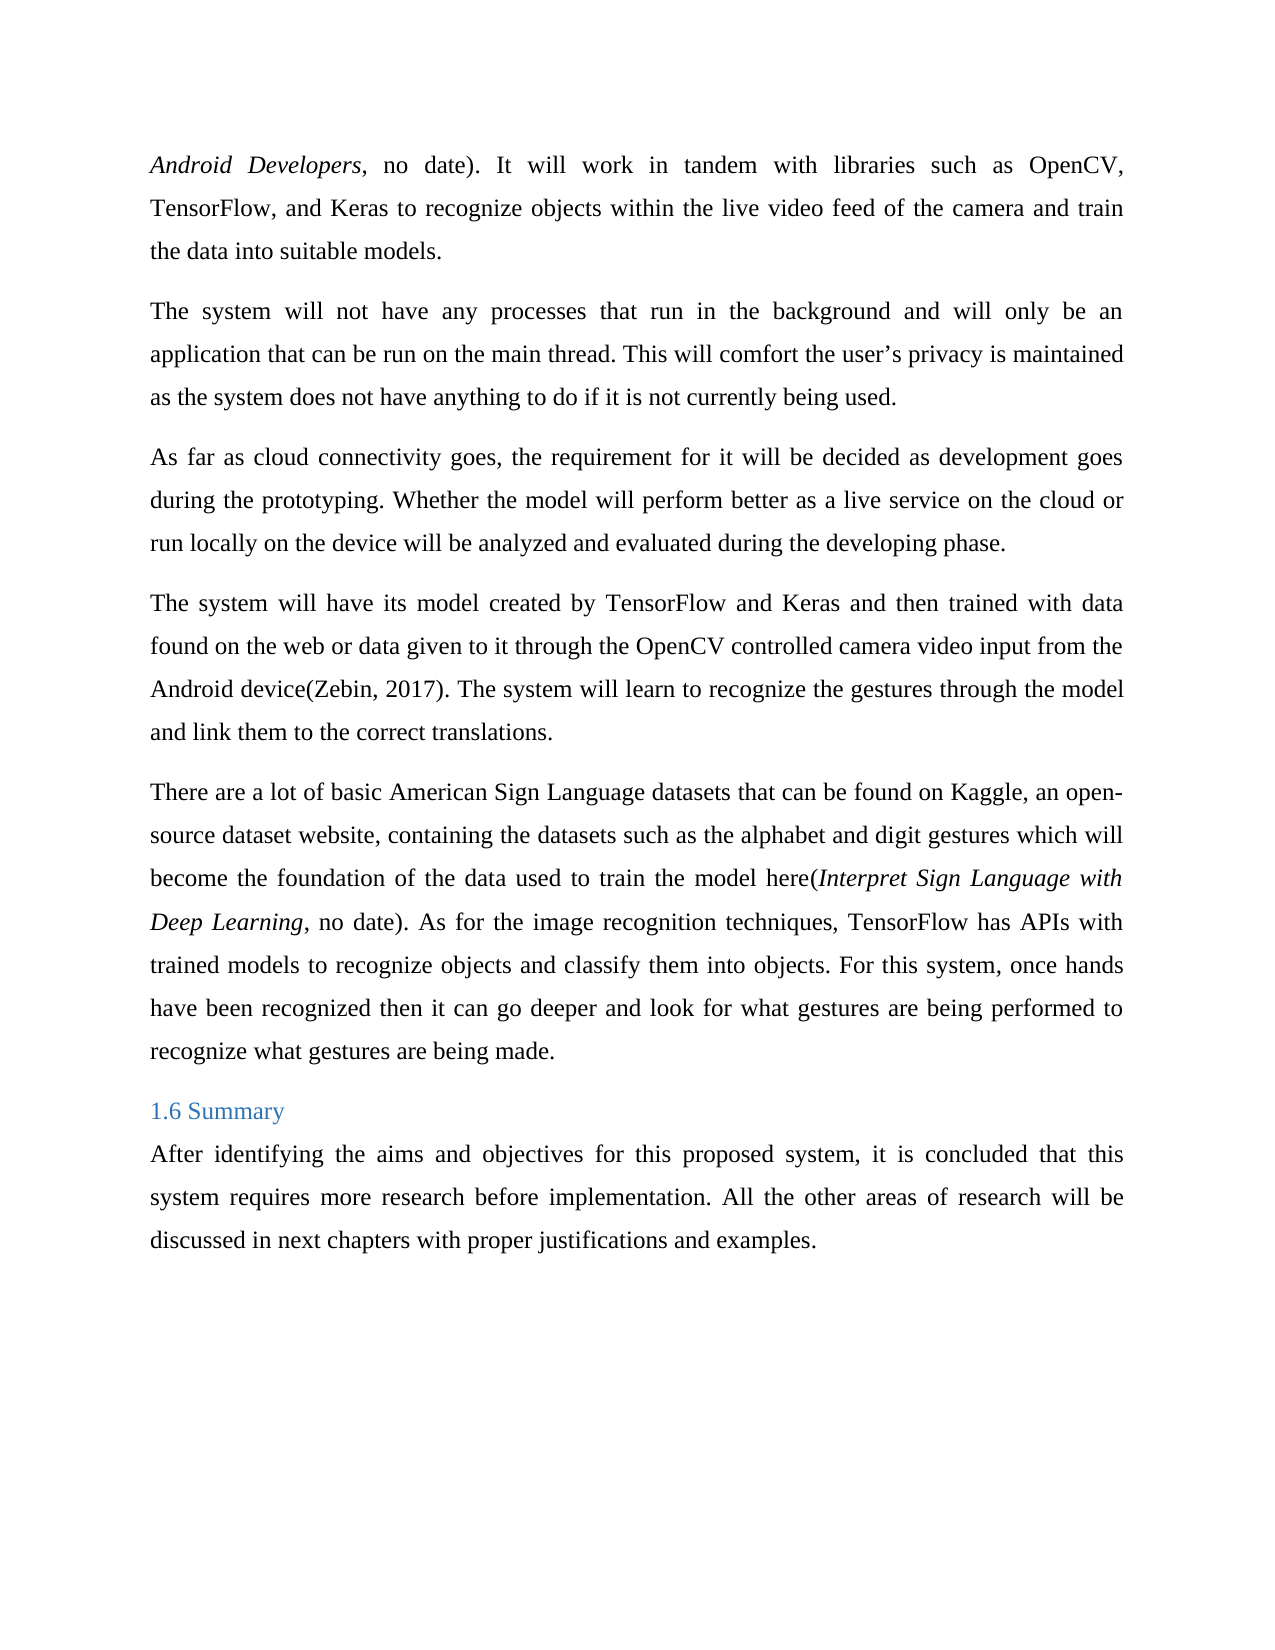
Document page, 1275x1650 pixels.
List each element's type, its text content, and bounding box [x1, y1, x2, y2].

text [150, 150, 1125, 265]
subtitle 1.6 Summary [150, 1096, 1125, 1124]
text After identifying the aims and objectives for this proposed system, it is concluded that this system requires more research before implementation. All the other areas of research will be discussed in next chapters with proper justifications and examples. [150, 1139, 1125, 1254]
text As far as cloud connectivity goes, the requirement for it will be decided as development goes during the prototyping. Whether the model will perform better as a live service on the cloud or run locally on the device will be analyzed and evaluated during the developing phase. [150, 442, 1125, 557]
text There are a lot of basic American Sign Language datasets that can be found on Kaggle, an open-source dataset website, containing the datasets such as the alphabet and digit gestures which will become the foundation of the data used to train the model here(Interpret Sign Language with Deep Learning, no date). As for the image recognition techniques, TensorFlow has APIs with trained models to recognize objects and classify them into objects. For this system, once hands have been recognized then it can go deeper and look for what gestures are being performed to recognize what gestures are being made. [150, 777, 1125, 1065]
text The system will have its model created by TensorFlow and Keras and then trained with data found on the web or data given to it through the OpenCV controlled camera video input from the Android device(Zebin, 2017). The system will learn to recognize the gestures through the model and link them to the correct translations. [150, 588, 1125, 746]
text The system will not have any processes that run in the background and will only be an application that can be run on the main thread. This will comfort the user’s privacy is maintained as the system does not have anything to do if it is not currently being used. [150, 296, 1125, 411]
